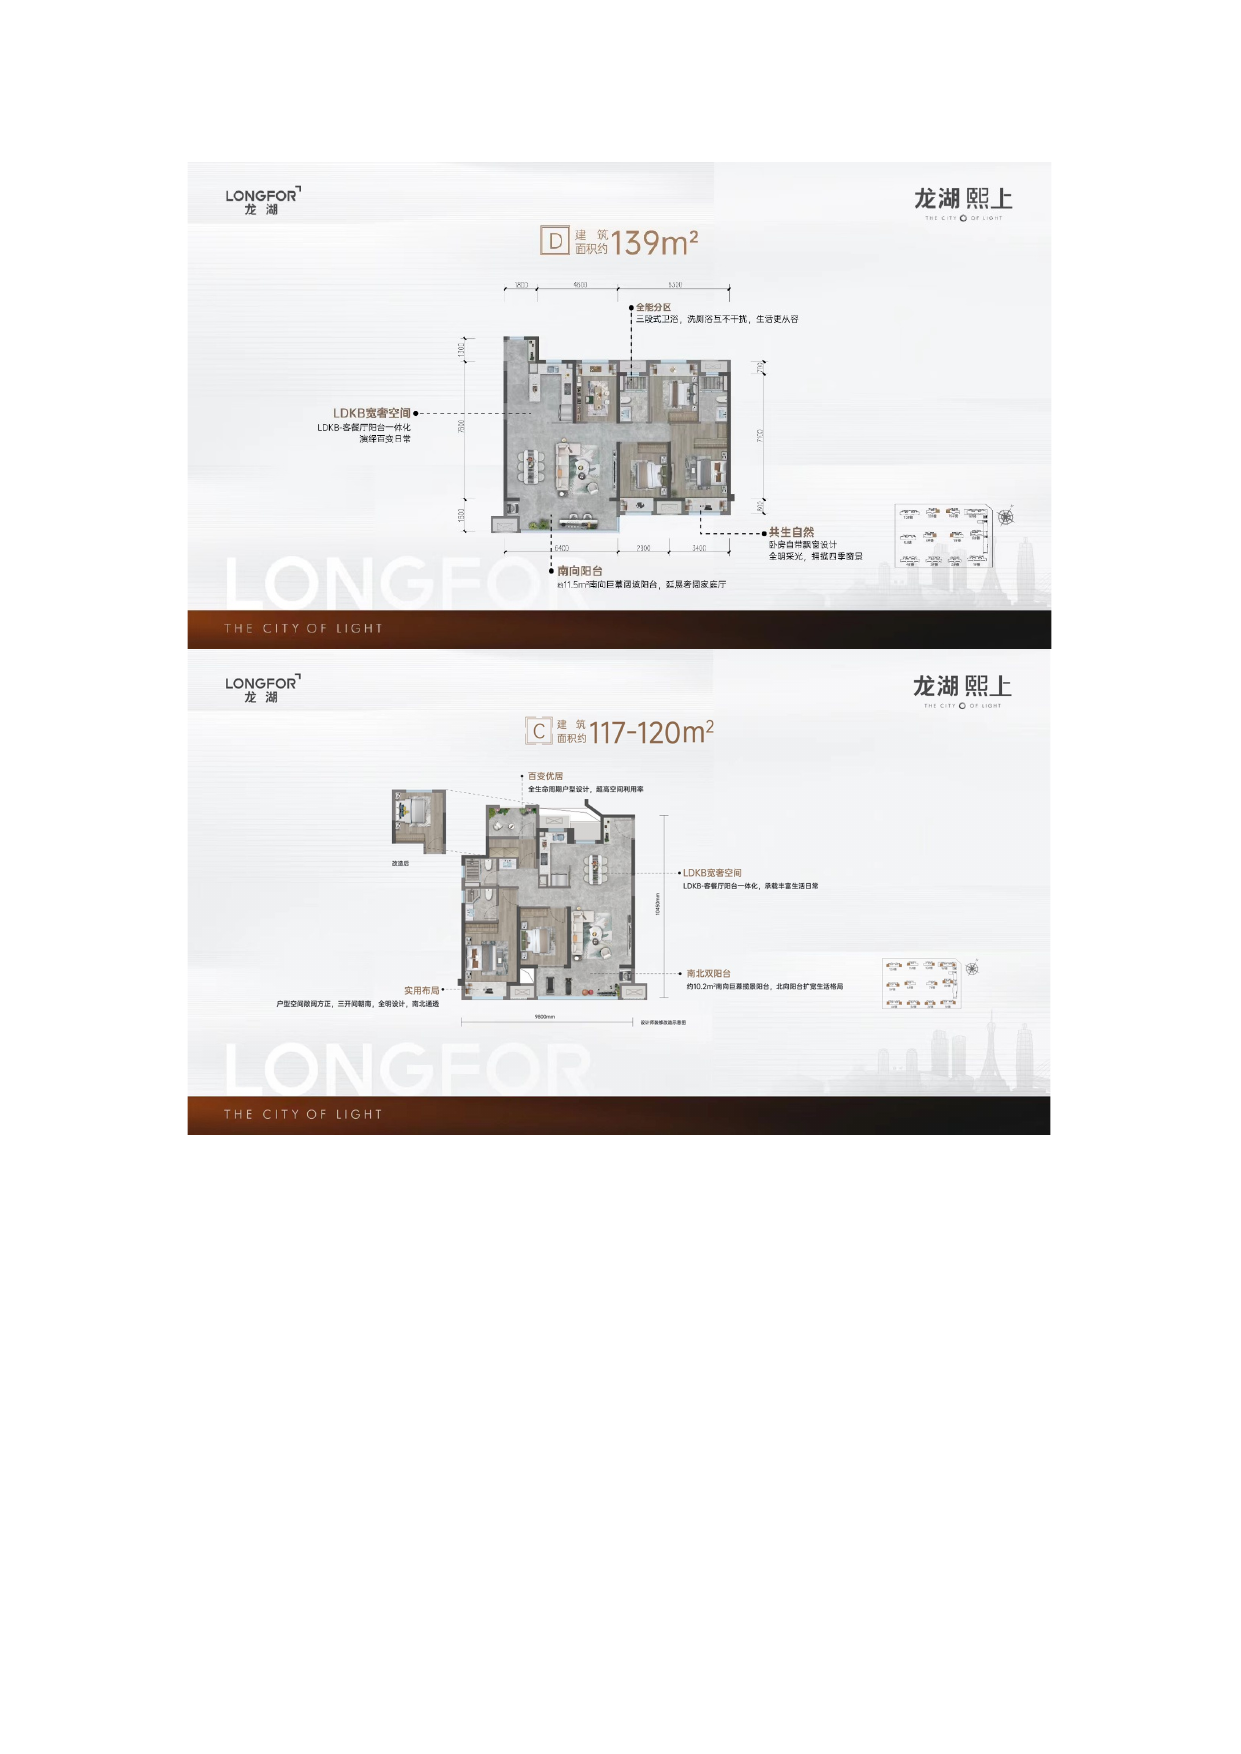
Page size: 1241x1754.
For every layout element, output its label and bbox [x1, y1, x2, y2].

picture [187, 162, 1052, 1135]
